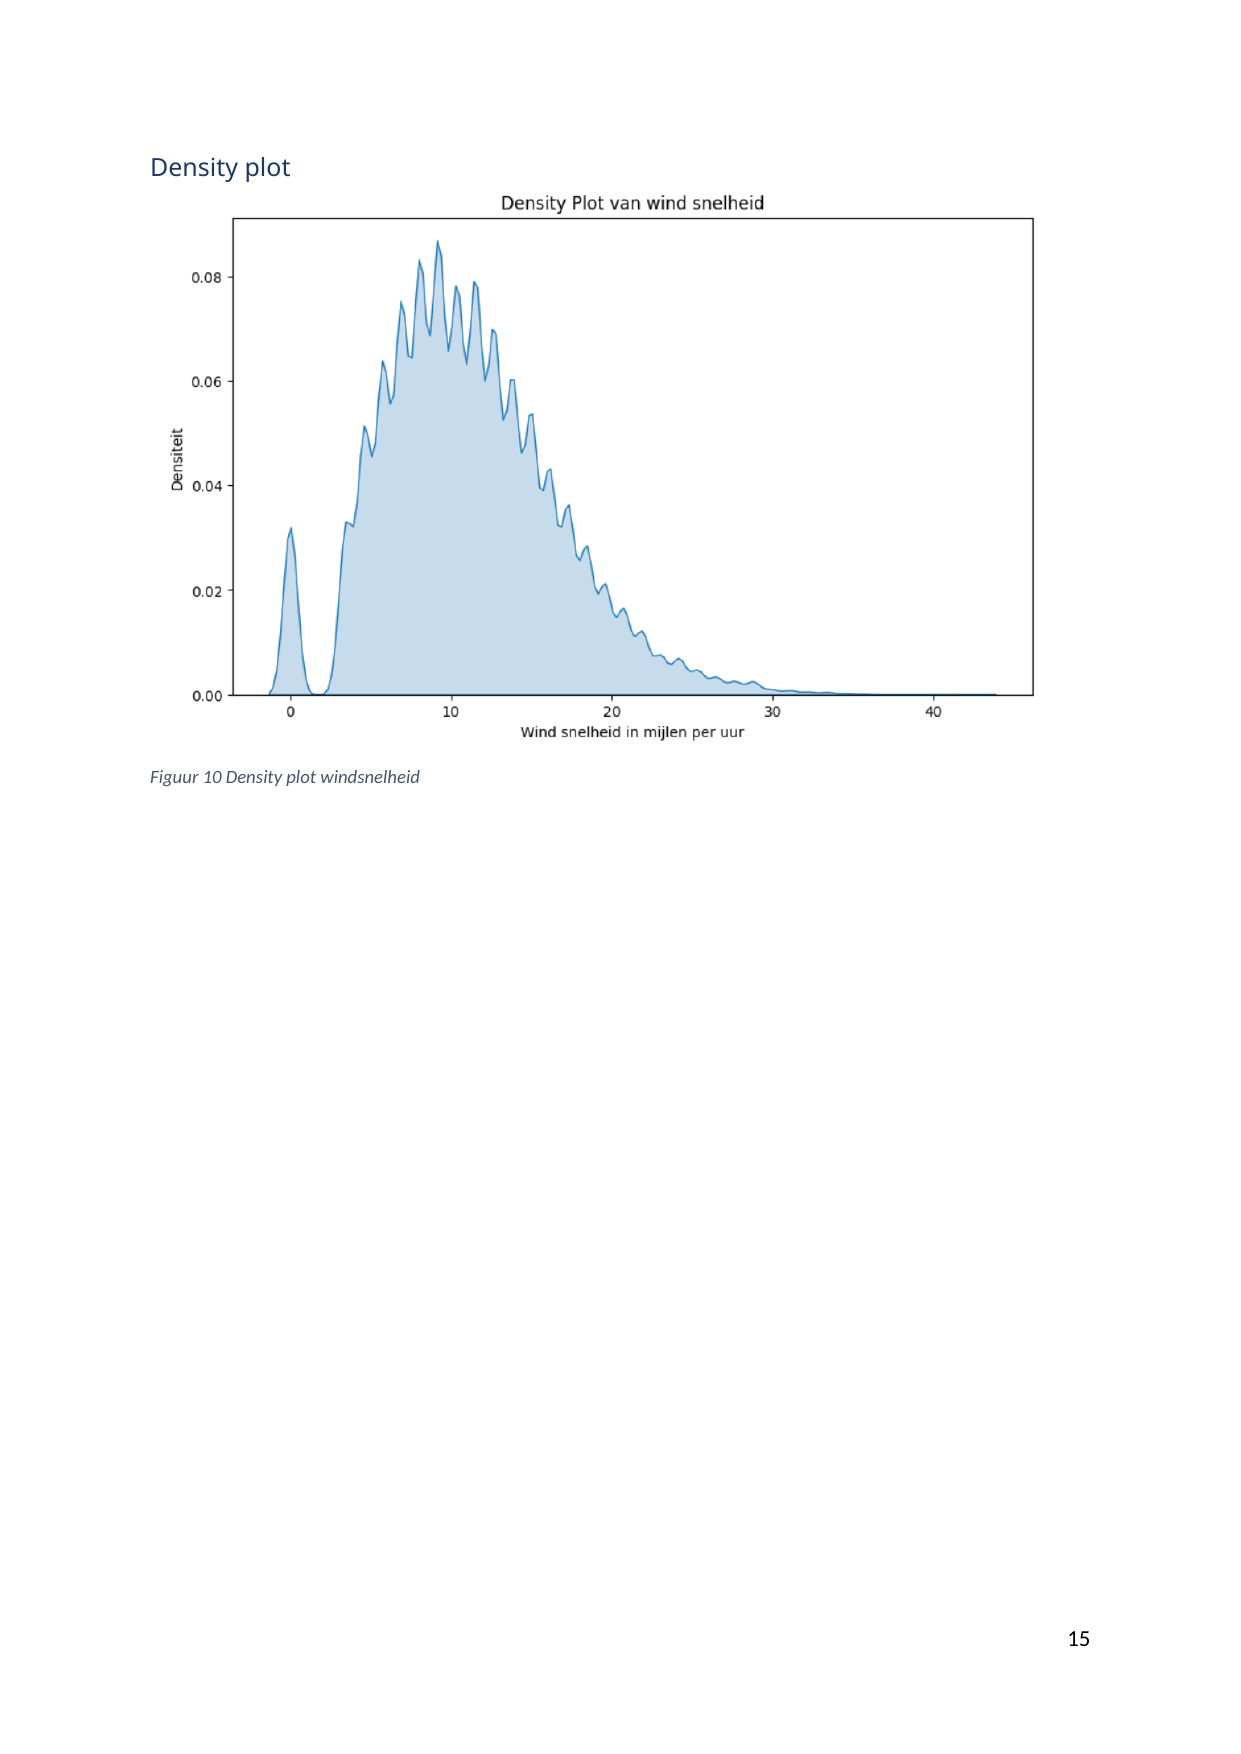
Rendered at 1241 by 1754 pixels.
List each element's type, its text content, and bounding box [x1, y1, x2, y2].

text Figuur 10 Density plot windsnelheid [150, 765, 1090, 788]
subtitle Density plot [150, 150, 1090, 184]
picture [150, 186, 1091, 746]
